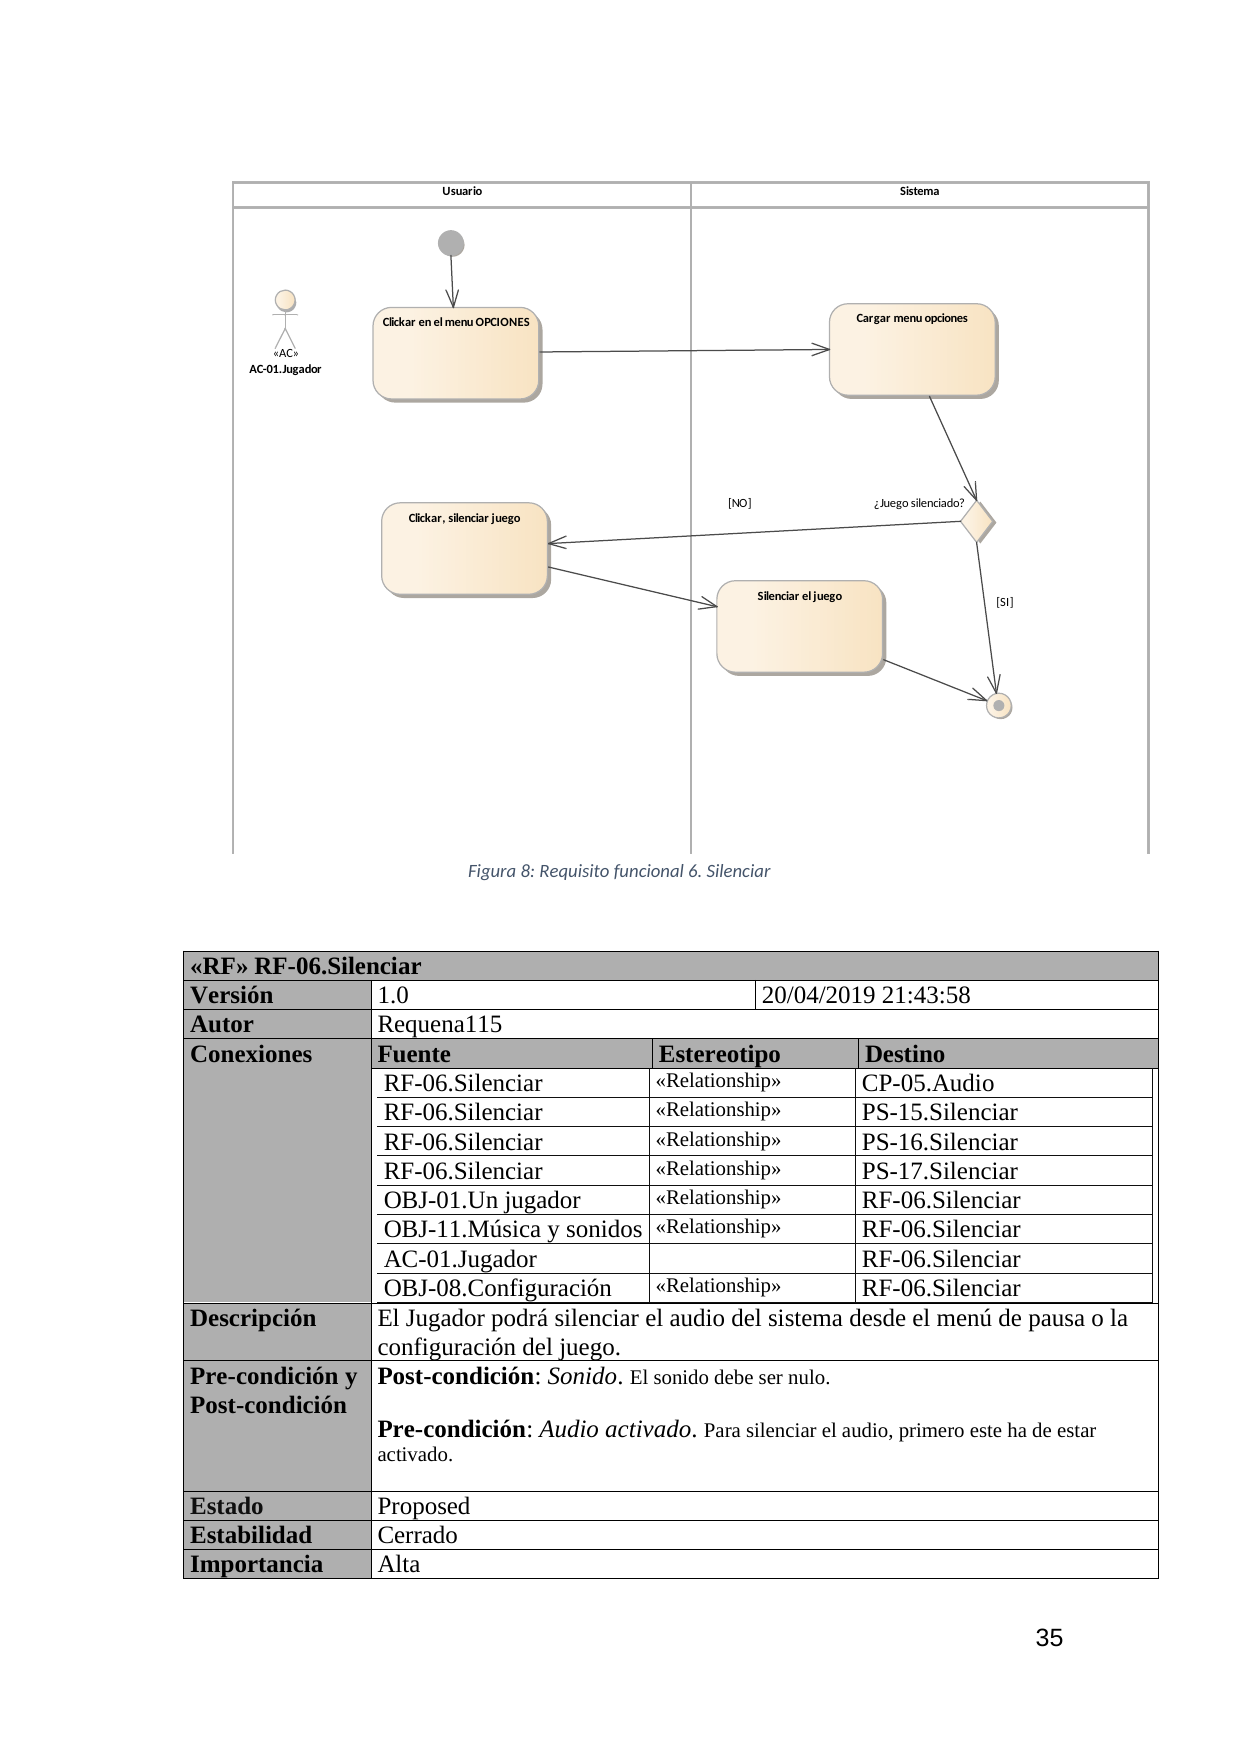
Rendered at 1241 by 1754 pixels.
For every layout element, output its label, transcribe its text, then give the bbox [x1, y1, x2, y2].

table_cell Conexiones [184, 1039, 371, 1302]
table_cell Destino [859, 1039, 1158, 1068]
table_cell 1.0 [372, 981, 755, 1009]
table_cell [372, 1069, 649, 1302]
table_cell Alta [372, 1550, 1158, 1578]
table_cell Estereotipo [653, 1039, 858, 1068]
table_cell Requena115 [372, 1010, 1158, 1038]
table_cell Estabilidad [184, 1521, 371, 1549]
table_cell Cerrado [372, 1521, 1158, 1549]
table_cell Estado [184, 1492, 371, 1520]
table_cell Post-condición: Sonido. El sonido debe ser nulo. Pre-condición: Audio activado. Para silenciar el audio, primero este ha de estar activado. [372, 1361, 1158, 1491]
table_cell Pre-condición y Post-condición [184, 1361, 371, 1491]
table_cell Versión [184, 981, 371, 1009]
table_cell 20/04/2019 21:43:58 [756, 981, 1158, 1009]
table_cell Importancia [184, 1550, 371, 1578]
table_cell Descripción [184, 1304, 371, 1360]
table_header «RF» RF-06.Silenciar [184, 952, 1158, 980]
table_cell Autor [184, 1010, 371, 1038]
table_cell [1153, 1069, 1158, 1302]
table_cell Fuente [372, 1039, 652, 1068]
table_cell Proposed [372, 1492, 1158, 1520]
table_cell El Jugador podrá silenciar el audio del sistema desde el menú de pausa o la configuración del juego. [372, 1304, 1158, 1360]
